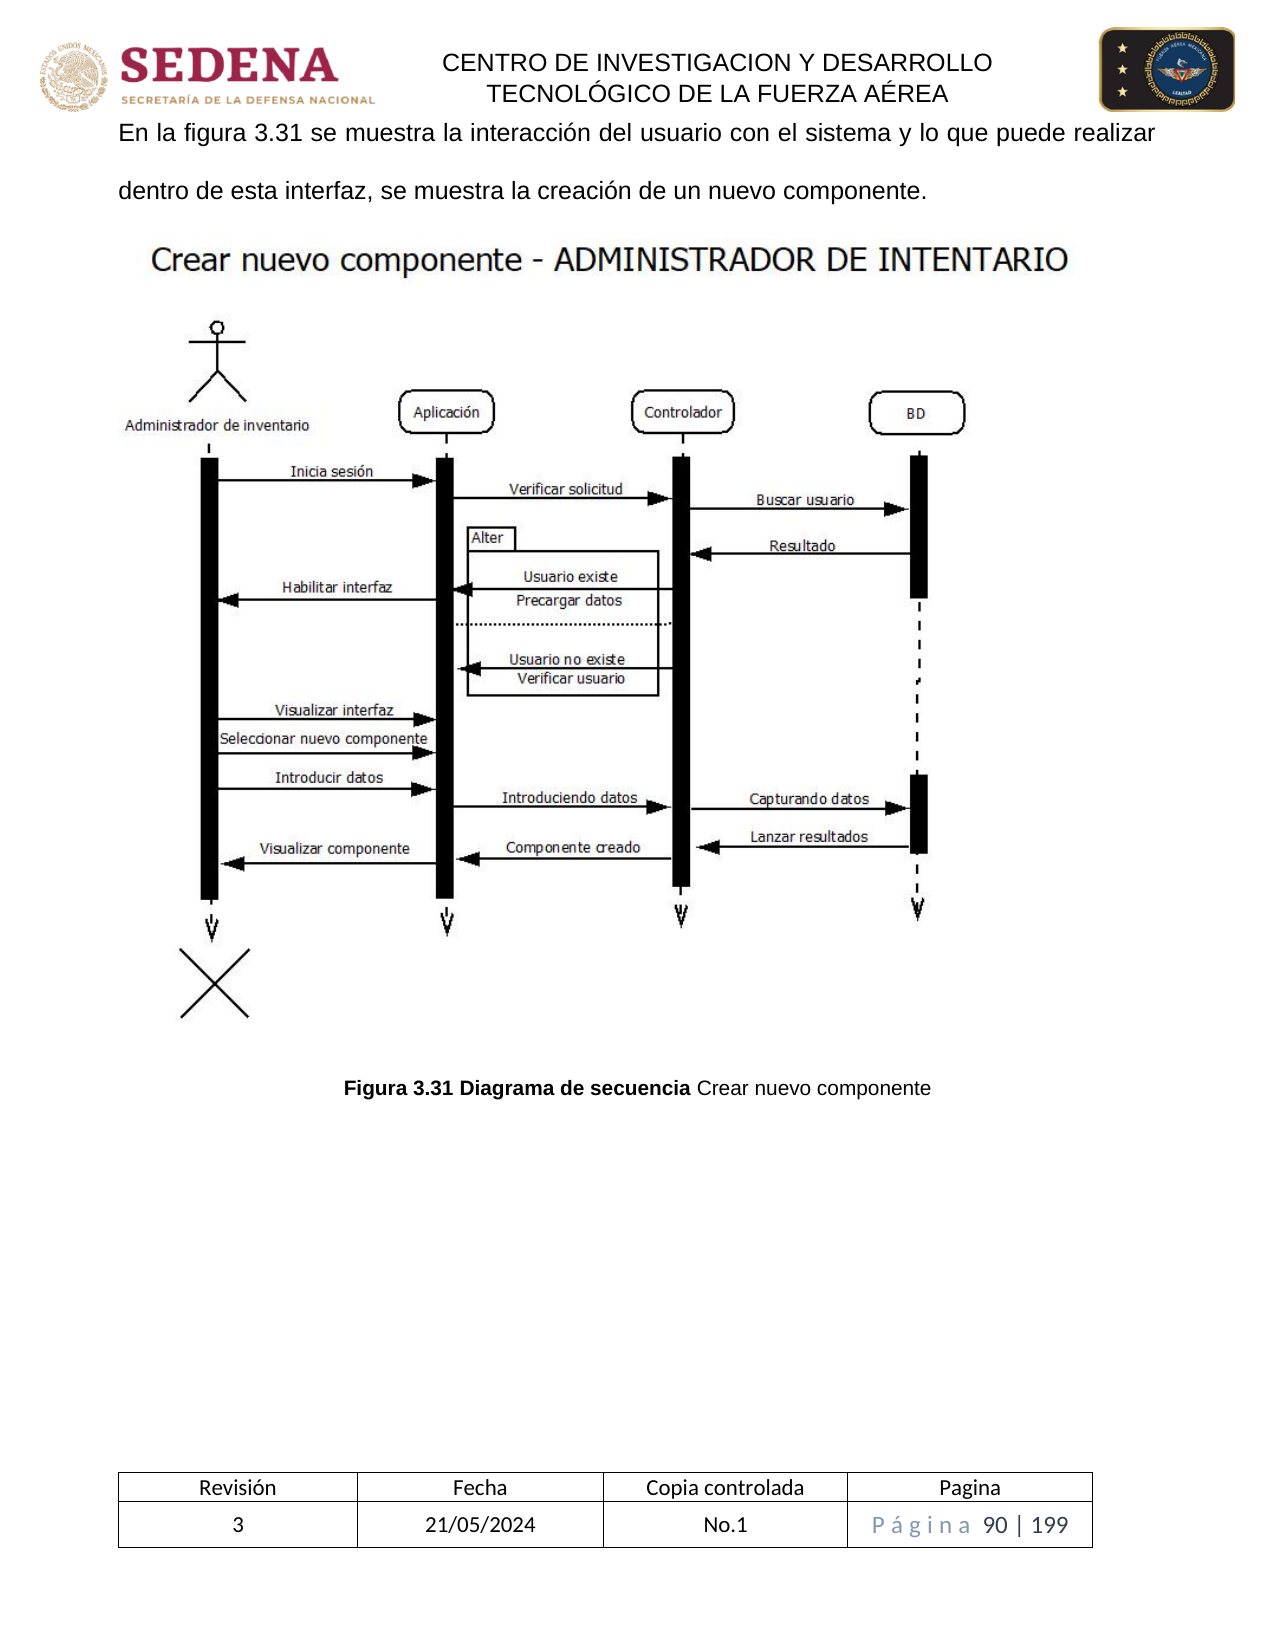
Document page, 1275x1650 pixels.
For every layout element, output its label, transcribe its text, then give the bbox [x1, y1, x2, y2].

text En la figura 3.31 se muestra la interacción del usuario con el sistema y lo que puede realizar dentro de esta interfaz, se muestra la creación de un nuevo componente. [118, 118, 1157, 204]
picture [118, 238, 1076, 1031]
picture [39, 27, 1236, 112]
